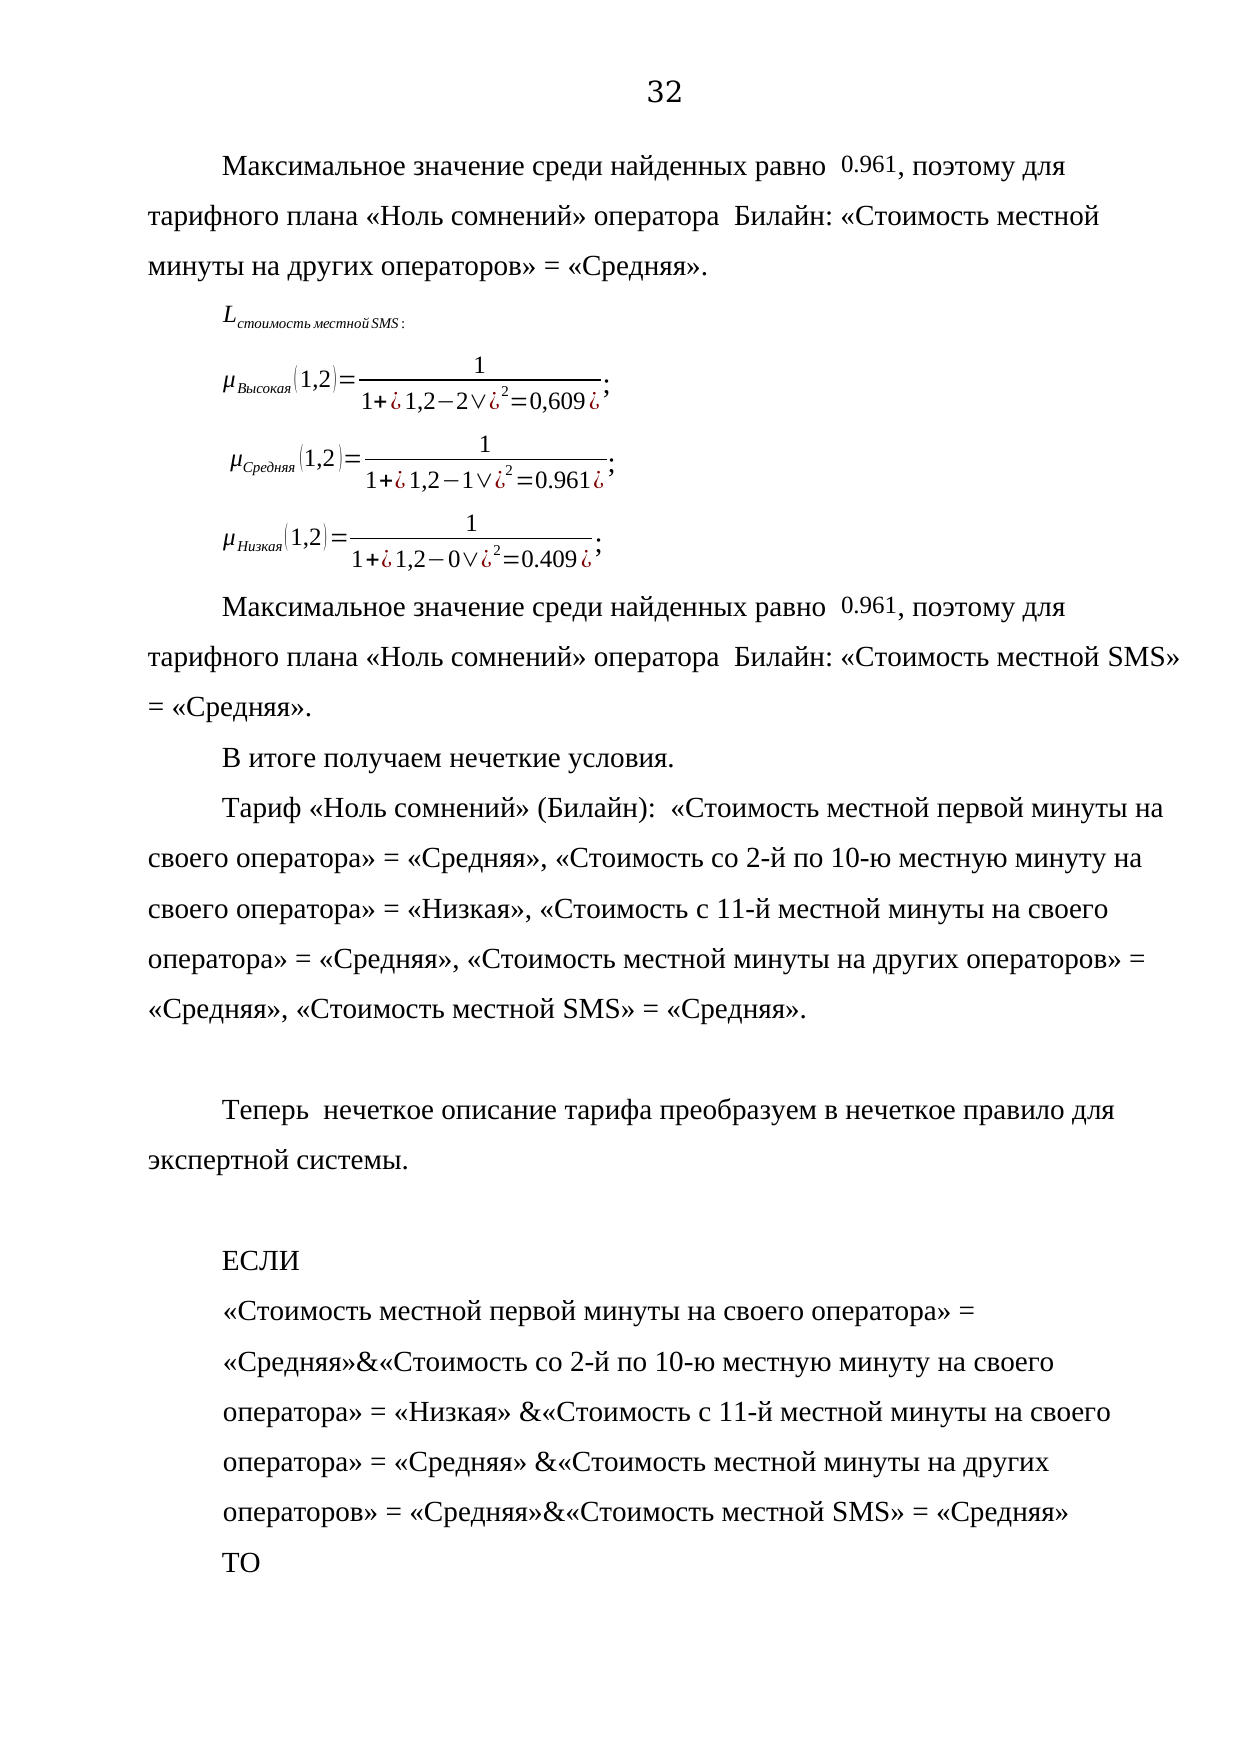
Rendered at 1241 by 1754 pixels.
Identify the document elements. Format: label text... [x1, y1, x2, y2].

text ; [148, 351, 1181, 414]
text Максимальное значение среди найденных равно , поэтому для тарифного плана «Ноль сомнений» оператора Билайн: «Стоимость местной SMS» = «Средняя». [148, 589, 1181, 723]
list «Стоимость местной первой минуты на своего оператора» = «Средняя»&«Стоимость со 2-й по 10-ю местную минуту на своего оператора» = «Низкая» &«Стоимость c 11-й местной минуты на своего оператора» = «Средняя» &«Стоимость местной минуты на других операторов» = «Средняя»&«Стоимость местной SMS» = «Средняя» [223, 1293, 1181, 1528]
text ; [148, 510, 1181, 572]
text ЕСЛИ [148, 1243, 1181, 1277]
text Максимальное значение среди найденных равно , поэтому для тарифного плана «Ноль сомнений» оператора Билайн: «Стоимость местной минуты на других операторов» = «Средняя». [148, 148, 1181, 282]
text Тариф «Ноль сомнений» (Билайн): «Стоимость местной первой минуты на своего оператора» = «Средняя», «Стоимость со 2-й по 10-ю местную минуту на своего оператора» = «Низкая», «Стоимость c 11-й местной минуты на своего оператора» = «Средняя», «Стоимость местной минуты на других операторов» = «Средняя», «Стоимость местной SMS» = «Средняя». [148, 790, 1181, 1025]
text ; [148, 430, 1181, 493]
text ТО [148, 1545, 1181, 1578]
text Теперь нечеткое описание тарифа преобразуем в нечеткое правило для экспертной системы. [148, 1092, 1181, 1176]
text В итоге получаем нечеткие условия. [148, 740, 1181, 773]
